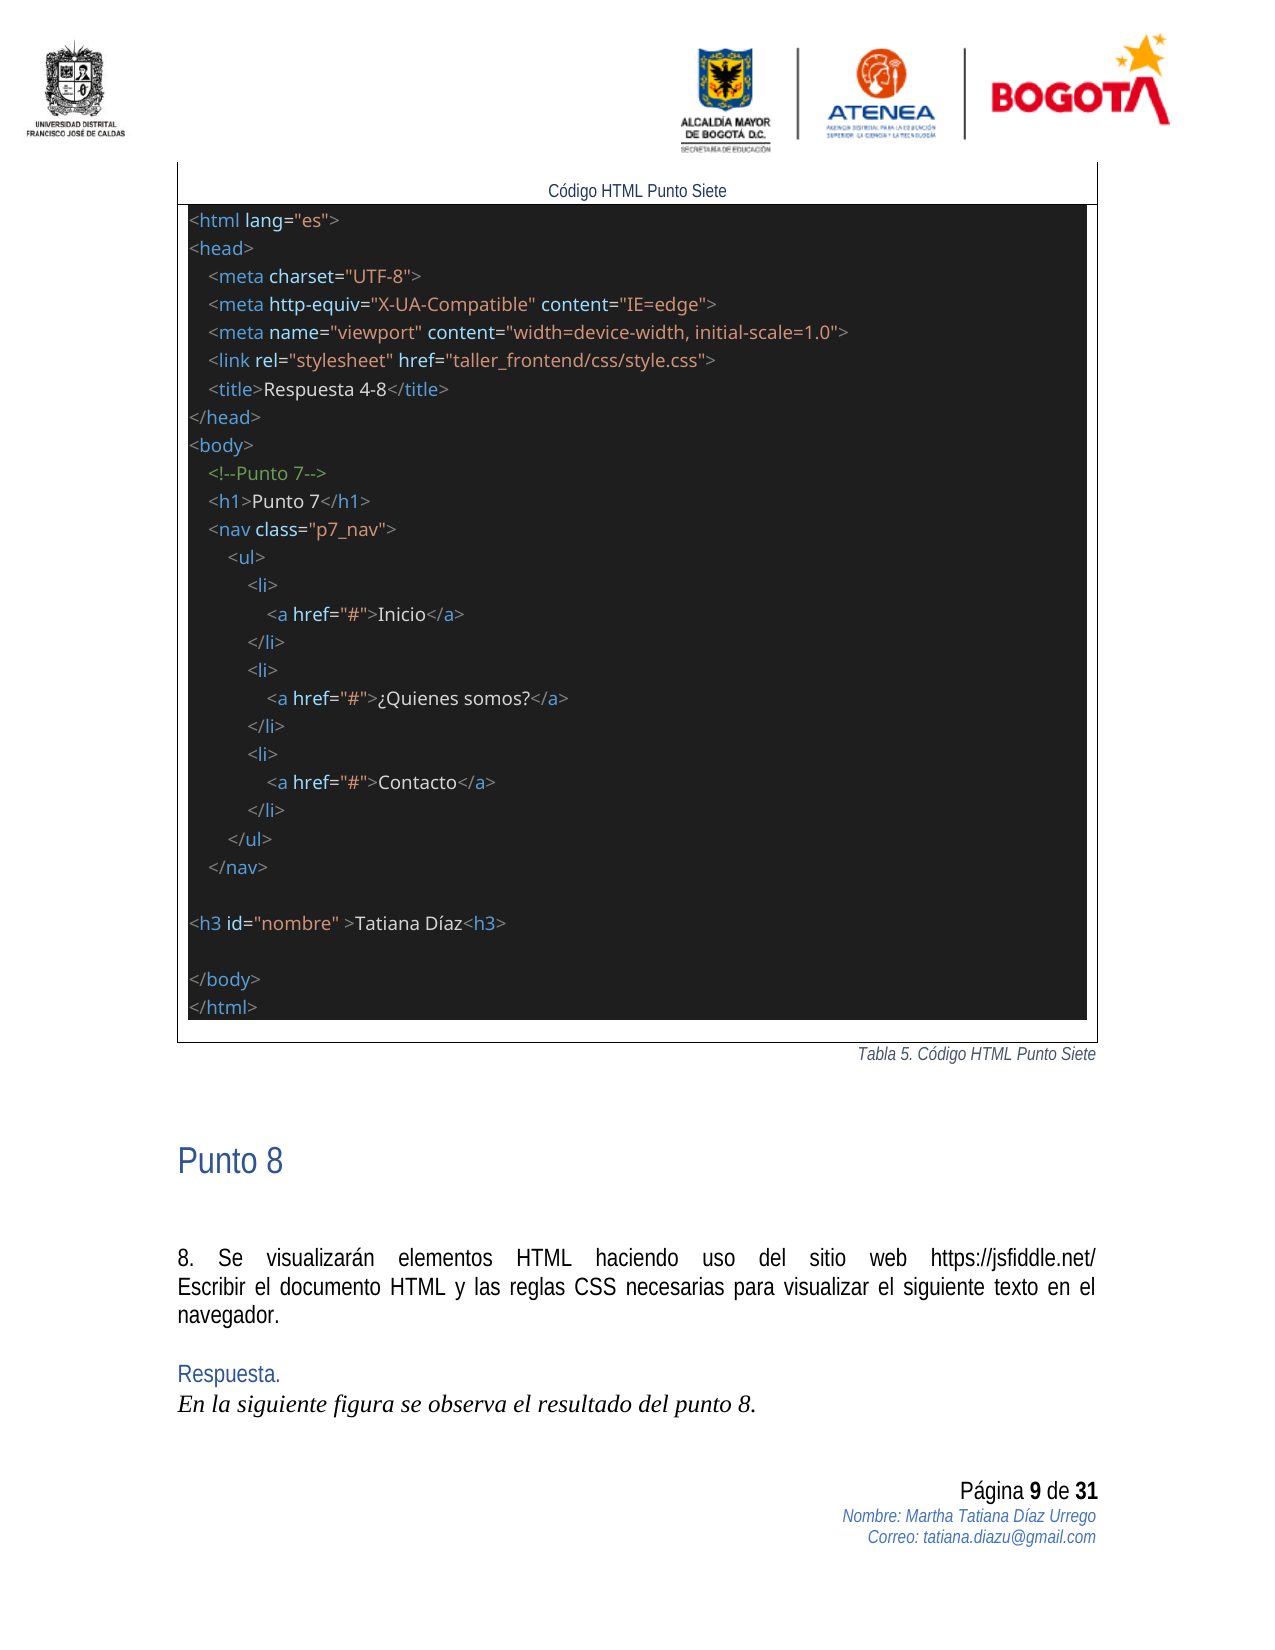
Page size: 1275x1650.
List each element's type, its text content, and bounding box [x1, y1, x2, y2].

subtitle Punto 8 [177, 1139, 1098, 1182]
table_header Código HTML Punto Siete [178, 161, 1097, 203]
picture [0, 20, 1255, 161]
text 8. Se visualizarán elementos HTML haciendo uso del sitio web https://jsfiddle.net/ Escribir el documento HTML y las reglas CSS necesarias para visualizar el siguiente texto en el navegador. [177, 1243, 1098, 1329]
subtitle Respuesta. [177, 1358, 1098, 1387]
text Tabla 5. Código HTML Punto Siete [177, 1043, 1098, 1064]
text En la siguiente figura se observa el resultado del punto 8. [177, 1389, 1098, 1418]
